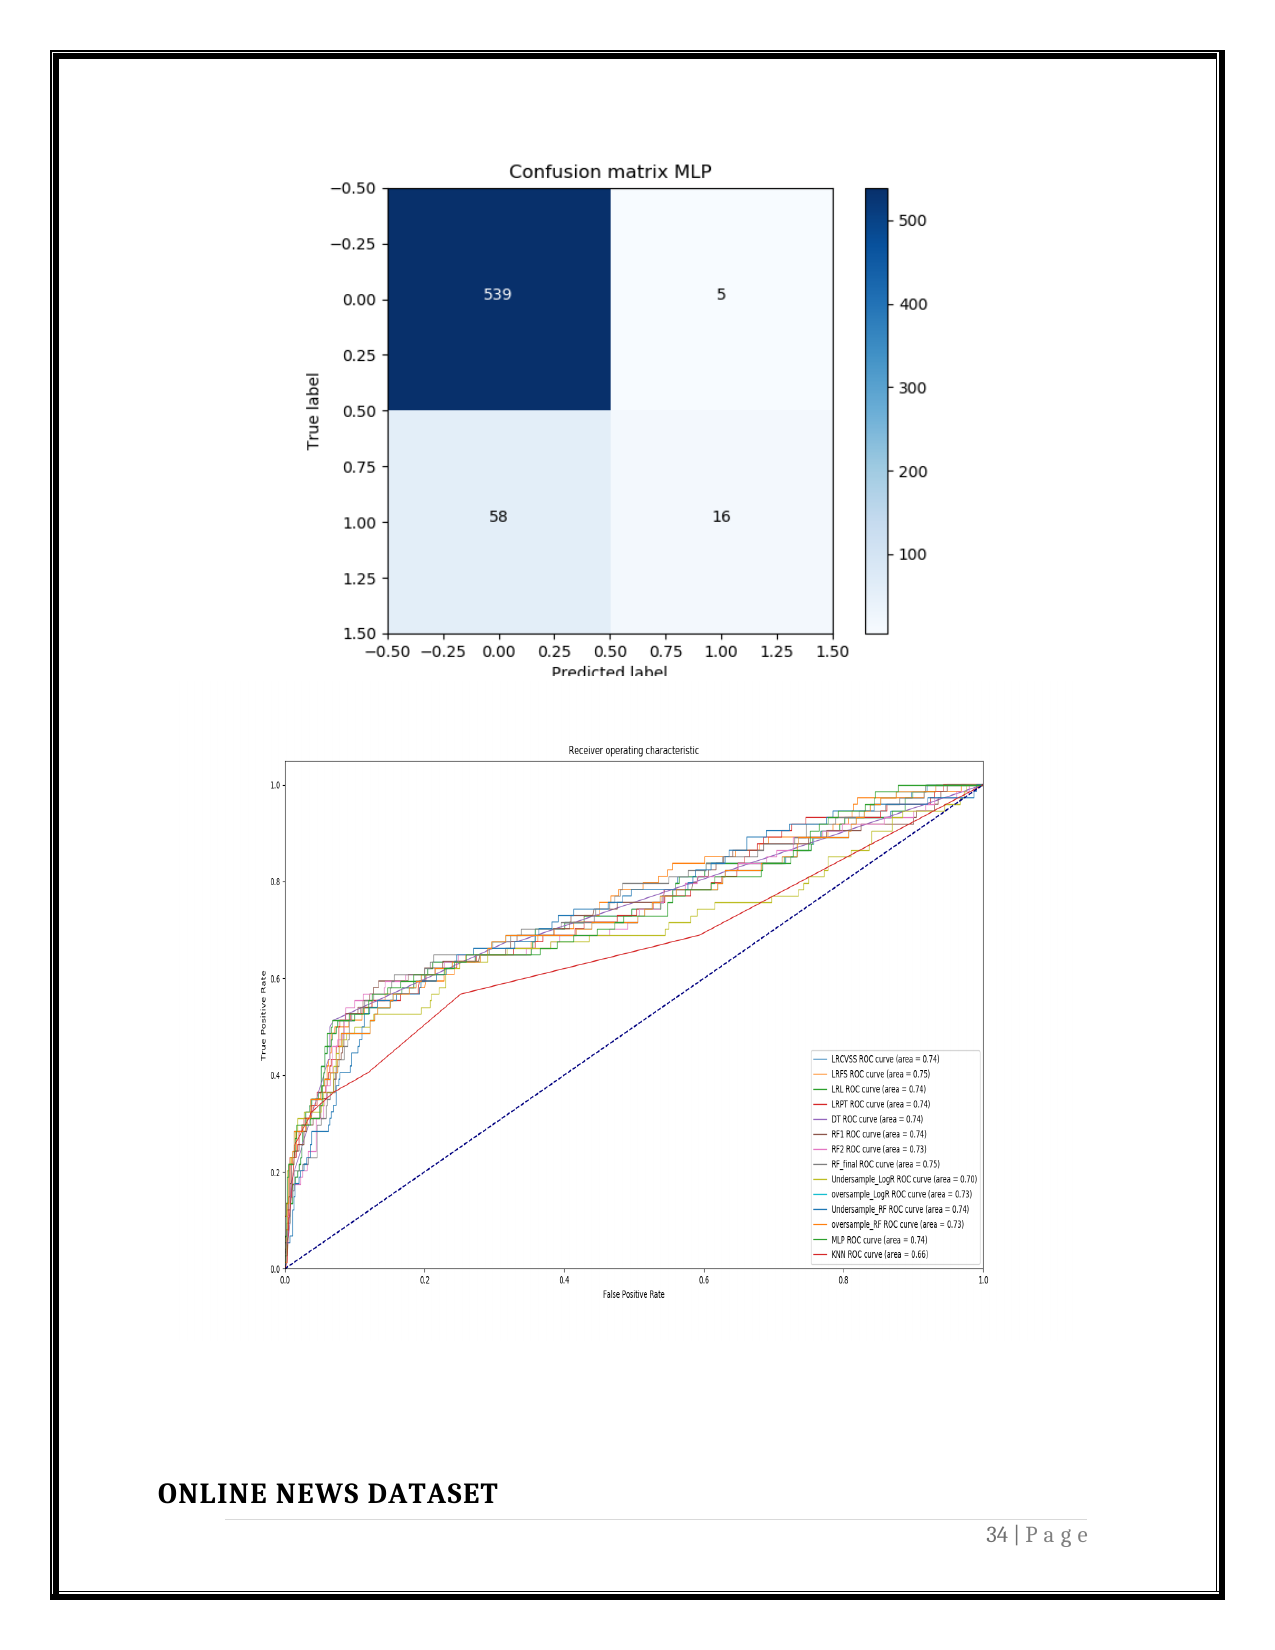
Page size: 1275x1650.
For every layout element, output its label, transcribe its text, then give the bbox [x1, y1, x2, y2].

subtitle online news DATASET [158, 1478, 1087, 1511]
picture [266, 150, 980, 676]
picture [172, 681, 1073, 1341]
